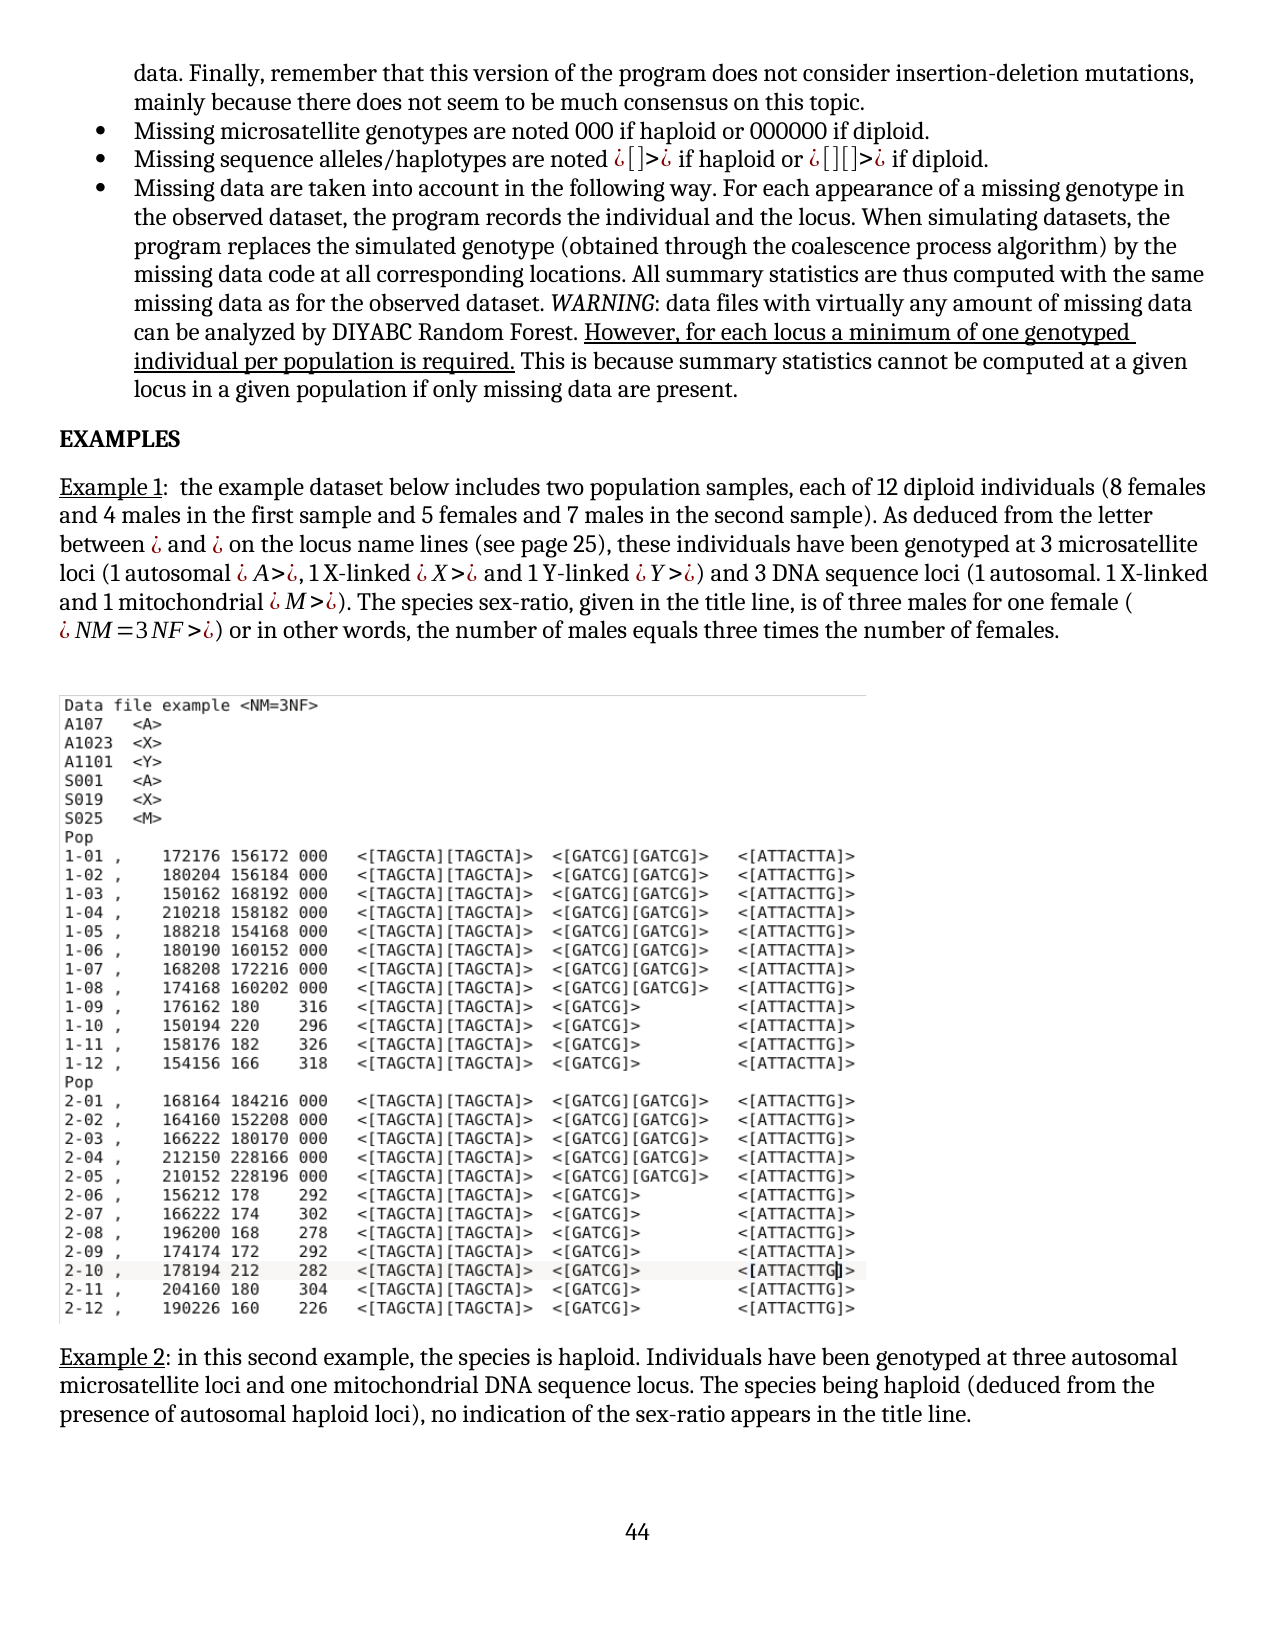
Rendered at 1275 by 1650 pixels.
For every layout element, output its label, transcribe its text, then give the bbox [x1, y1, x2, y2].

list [96, 59, 1216, 117]
list Missing microsatellite genotypes are noted 000 if haploid or 000000 if diploid. [96, 117, 1216, 145]
text EXAMPLES [59, 425, 1216, 454]
picture [59, 695, 867, 1324]
list Missing data are taken into account in the following way. For each appearance of a missing genotype in the observed dataset, the program records the individual and the locus. When simulating datasets, the program replaces the simulated genotype (obtained through the coalescence process algorithm) by the missing data code at all corresponding locations. All summary statistics are thus computed with the same missing data as for the observed dataset. WARNING: data files with virtually any amount of missing data can be analyzed by DIYABC Random Forest. However, for each locus a minimum of one genotyped individual per population is required. This is because summary statistics cannot be computed at a given locus in a given population if only missing data are present. [96, 174, 1216, 404]
list Missing sequence alleles/haplotypes are noted if haploid or if diploid. [96, 145, 1216, 174]
text Example 1: the example dataset below includes two population samples, each of 12 diploid individuals (8 females and 4 males in the first sample and 5 females and 7 males in the second sample). As deduced from the letter between and on the locus name lines (see page 25), these individuals have been genotyped at 3 microsatellite loci (1 autosomal , 1 X-linked and 1 Y-linked ) and 3 DNA sequence loci (1 autosomal. 1 X-linked and 1 mitochondrial ). The species sex-ratio, given in the title line, is of three males for one female () or in other words, the number of males equals three times the number of females. [59, 472, 1216, 645]
text Example 2: in this second example, the species is haploid. Individuals have been genotyped at three autosomal microsatellite loci and one mitochondrial DNA sequence locus. The species being haploid (deduced from the presence of autosomal haploid loci), no indication of the sex-ratio appears in the title line. [59, 1342, 1216, 1429]
